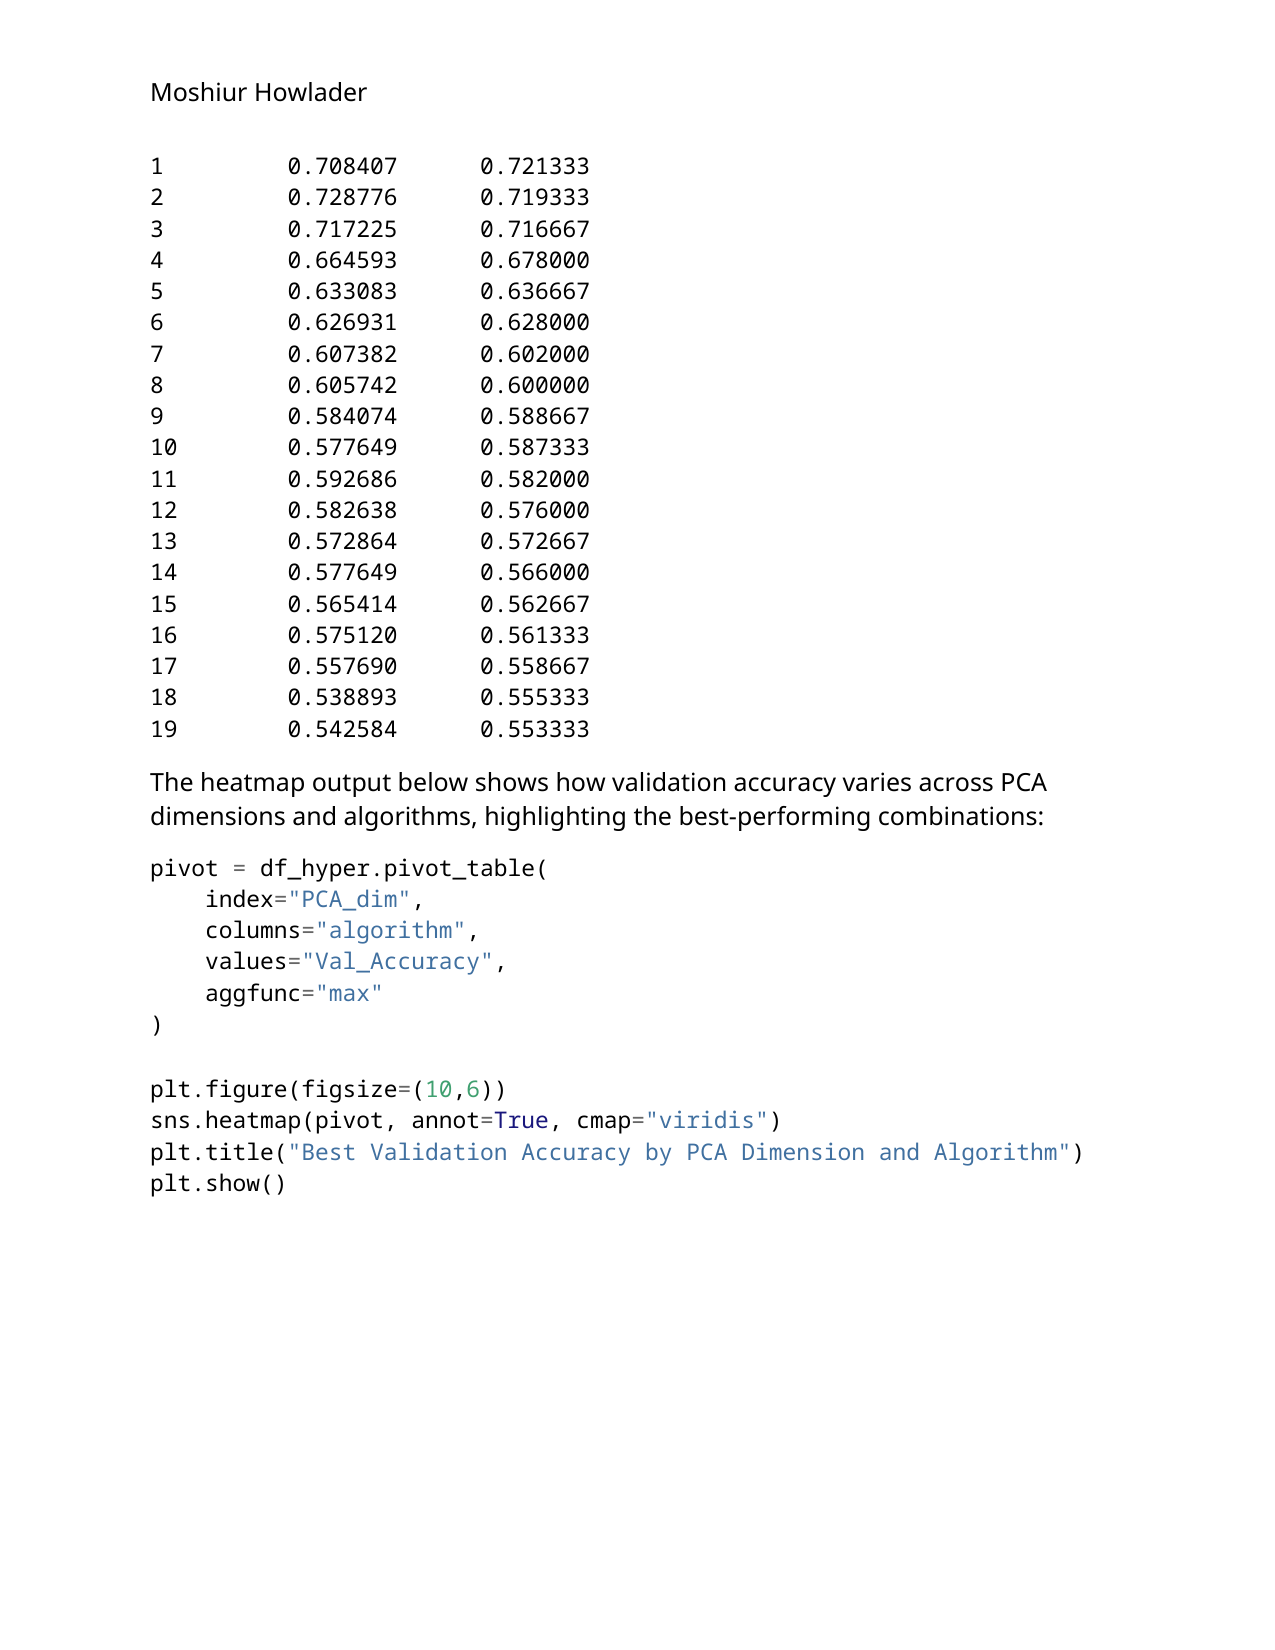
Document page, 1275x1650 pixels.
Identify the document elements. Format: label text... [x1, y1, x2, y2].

text pivot = df_hyper.pivot_table( index="PCA_dim", columns="algorithm", values="Val_Accuracy", aggfunc="max" ) plt.figure(figsize=(10,6)) sns.heatmap(pivot, annot=True, cmap="viridis") plt.title("Best Validation Accuracy by PCA Dimension and Algorithm") plt.show() [150, 851, 1125, 1198]
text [150, 150, 1125, 744]
text The heatmap output below shows how validation accuracy varies across PCA dimensions and algorithms, highlighting the best-performing combinations: [150, 764, 1125, 833]
